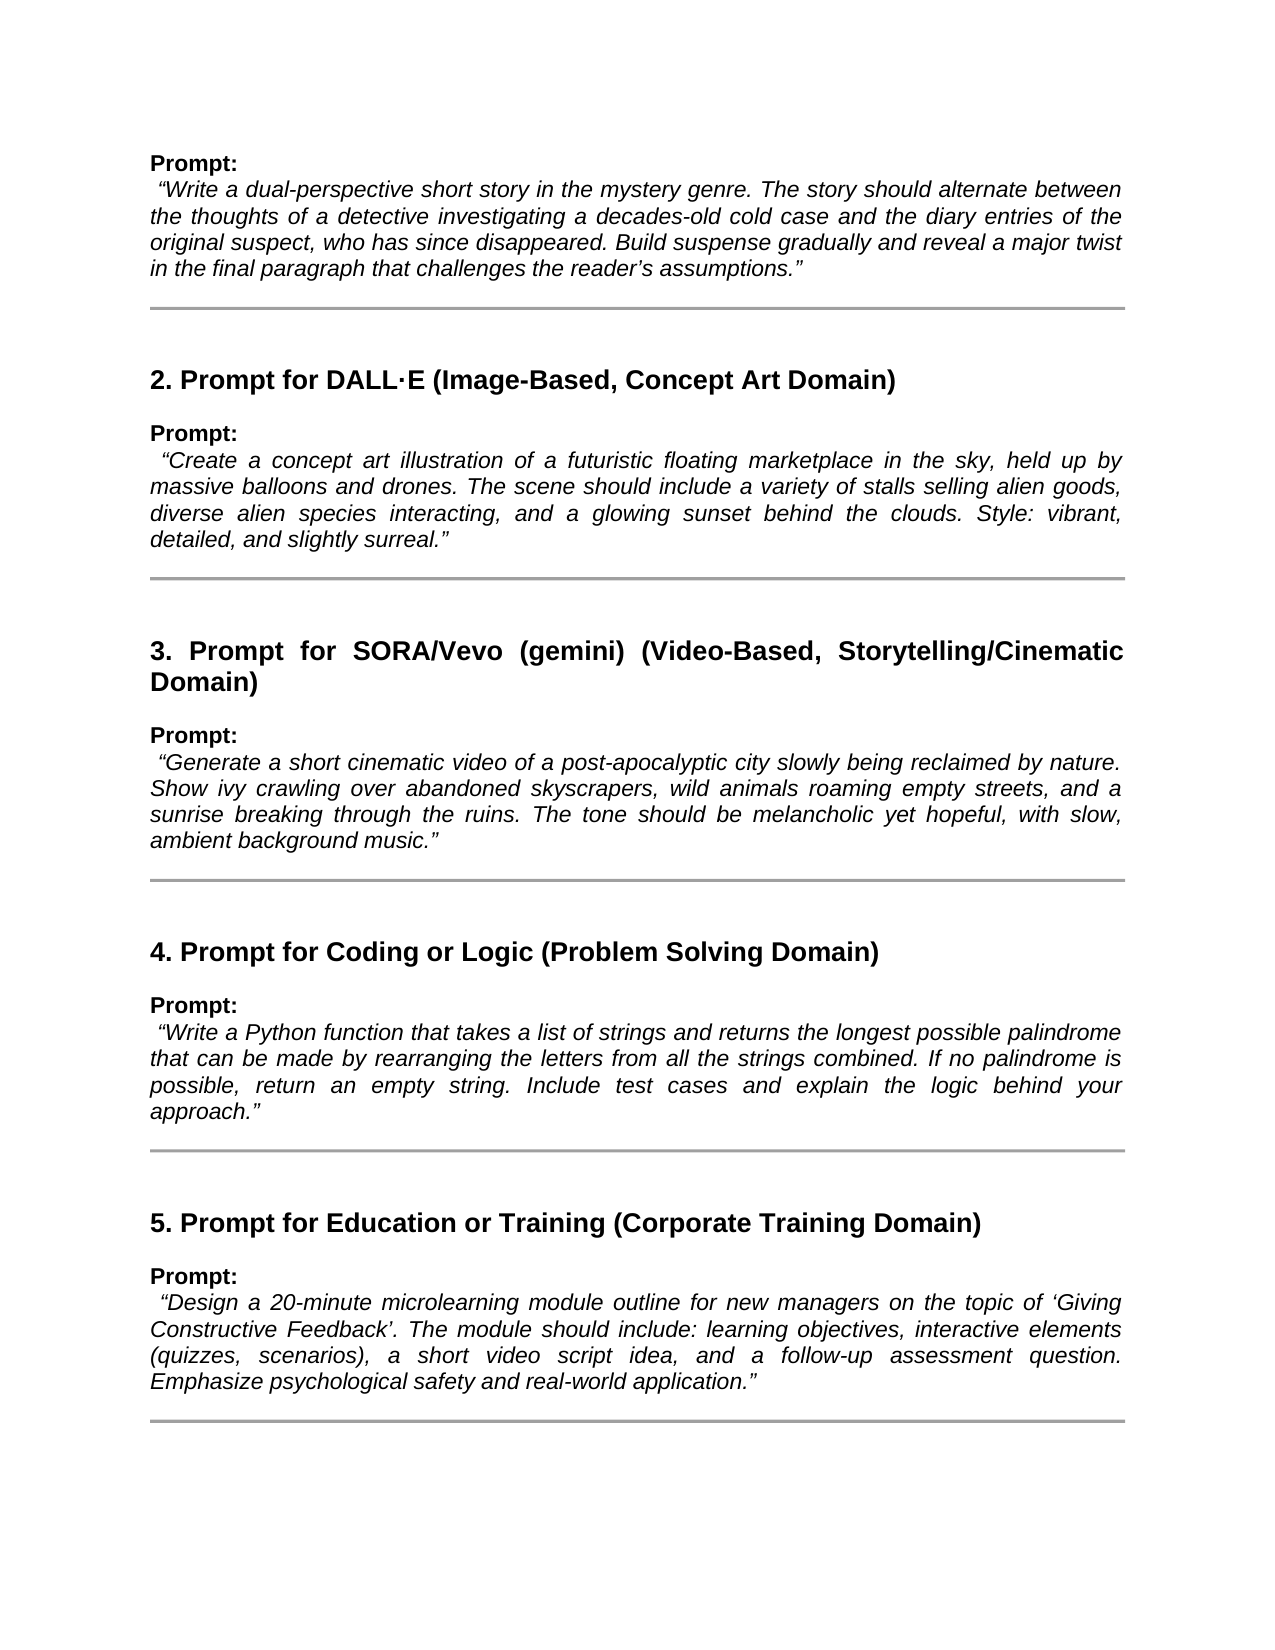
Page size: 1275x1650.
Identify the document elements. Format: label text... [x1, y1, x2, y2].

subtitle 4. Prompt for Coding or Logic (Problem Solving Domain) [150, 936, 1125, 967]
subtitle 5. Prompt for Education or Training (Corporate Training Domain) [150, 1207, 1125, 1238]
text Prompt: “Generate a short cinematic video of a post-apocalyptic city slowly being reclaimed by nature. Show ivy crawling over abandoned skyscrapers, wild animals roaming empty streets, and a sunrise breaking through the ruins. The tone should be melancholic yet hopeful, with slow, ambient background music.” [150, 722, 1125, 854]
subtitle 3. Prompt for SORA/Vevo (gemini) (Video-Based, Storytelling/Cinematic Domain) [150, 634, 1125, 697]
text Prompt: “Design a 20-minute microlearning module outline for new managers on the topic of ‘Giving Constructive Feedback’. The module should include: learning objectives, interactive elements (quizzes, scenarios), a short video script idea, and a follow-up assessment question. Emphasize psychological safety and real-world application.” [150, 1263, 1125, 1395]
text Prompt: “Write a Python function that takes a list of strings and returns the longest possible palindrome that can be made by rearranging the letters from all the strings combined. If no palindrome is possible, return an empty string. Include test cases and explain the logic behind your approach.” [150, 992, 1125, 1124]
text Prompt: “Write a dual-perspective short story in the mystery genre. The story should alternate between the thoughts of a detective investigating a decades-old cold case and the diary entries of the original suspect, who has since disappeared. Build suspense gradually and reveal a major twist in the final paragraph that challenges the reader’s assumptions.” [150, 150, 1125, 282]
text Prompt: “Create a concept art illustration of a futuristic floating marketplace in the sky, held up by massive balloons and drones. The scene should include a variety of stalls selling alien goods, diverse alien species interacting, and a glowing sunset behind the clouds. Style: vibrant, detailed, and slightly surreal.” [150, 420, 1125, 552]
subtitle 2. Prompt for DALL·E (Image-Based, Concept Art Domain) [150, 364, 1125, 395]
